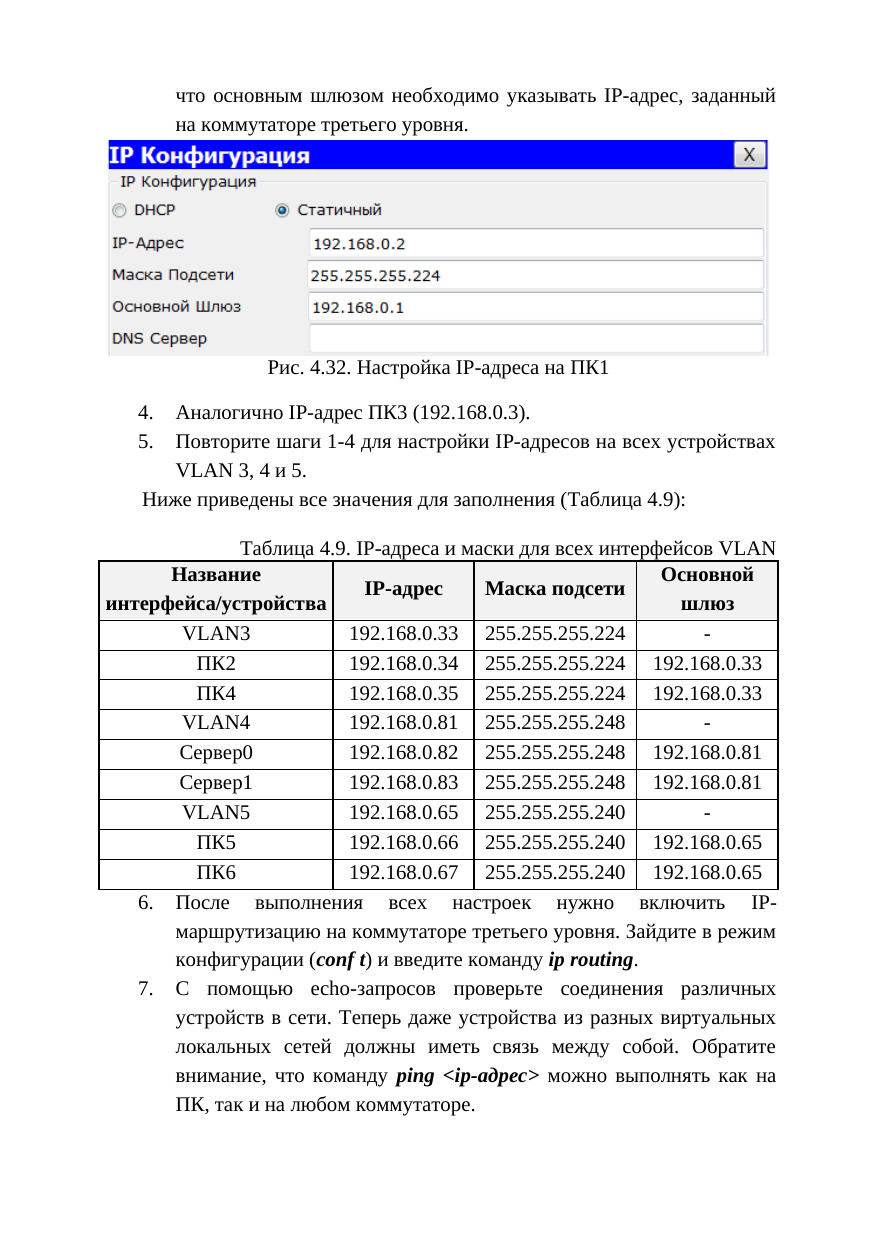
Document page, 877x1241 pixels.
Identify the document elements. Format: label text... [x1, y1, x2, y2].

table_cell ПК6 [100, 860, 332, 889]
table_header Название интерфейса/устройства [100, 562, 332, 619]
text Аналогично IP-адрес ПК3 (192.168.0.3). [138, 400, 777, 424]
table_cell 192.168.0.83 [334, 770, 473, 799]
table_cell VLAN5 [100, 800, 332, 829]
table_cell Сервер1 [100, 770, 332, 799]
table_cell 255.255.255.224 [475, 651, 636, 679]
table_cell VLAN3 [100, 621, 332, 649]
table_cell - [637, 800, 777, 829]
table_cell 255.255.255.224 [475, 621, 636, 649]
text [138, 83, 777, 136]
table_header Маска подсети [475, 562, 636, 619]
table_cell 192.168.0.65 [637, 860, 777, 889]
table_cell - [637, 621, 777, 649]
table_cell ПК5 [100, 830, 332, 859]
table_cell 192.168.0.33 [334, 621, 473, 649]
table_cell - [637, 710, 777, 739]
table_cell 255.255.255.240 [475, 830, 636, 859]
table_cell 255.255.255.248 [475, 740, 636, 769]
table_cell 255.255.255.224 [475, 680, 636, 709]
table_cell ПК4 [100, 680, 332, 709]
table_cell 255.255.255.240 [475, 860, 636, 889]
table_cell 255.255.255.240 [475, 800, 636, 829]
text С помощью echo-запросов проверьте соединения различных устройств в сети. Теперь даже устройства из разных виртуальных локальных сетей должны иметь связь между собой. Обратите внимание, что команду ping <ip-адрес> можно выполнять как на ПК, так и на любом коммутаторе. [138, 976, 777, 1116]
table_cell 192.168.0.34 [334, 651, 473, 679]
table_cell ПК2 [100, 651, 332, 679]
table_header Основной шлюз [637, 562, 777, 619]
text Повторите шаги 1-4 для настройки IP-адресов на всех устройствах VLAN 3, 4 и 5. [138, 429, 777, 482]
table_cell Сервер0 [100, 740, 332, 769]
table_cell 192.168.0.81 [637, 740, 777, 769]
table_cell 192.168.0.33 [637, 651, 777, 679]
table_cell 192.168.0.66 [334, 830, 473, 859]
table_cell 192.168.0.67 [334, 860, 473, 889]
table_cell 192.168.0.82 [334, 740, 473, 769]
table_cell 255.255.255.248 [475, 710, 636, 739]
picture [107, 140, 770, 356]
table_cell 255.255.255.248 [475, 770, 636, 799]
table_header IP-адрес [334, 562, 473, 619]
text После выполнения всех настроек нужно включить IP-маршрутизацию на коммутаторе третьего уровня. Зайдите в режим конфигурации (conf t) и введите команду ip routing. [138, 890, 777, 971]
table_cell 192.168.0.81 [334, 710, 473, 739]
table_cell 192.168.0.33 [637, 680, 777, 709]
table_cell VLAN4 [100, 710, 332, 739]
table_cell 192.168.0.81 [637, 770, 777, 799]
table_cell 192.168.0.65 [334, 800, 473, 829]
table_cell 192.168.0.35 [334, 680, 473, 709]
table_cell 192.168.0.65 [637, 830, 777, 859]
